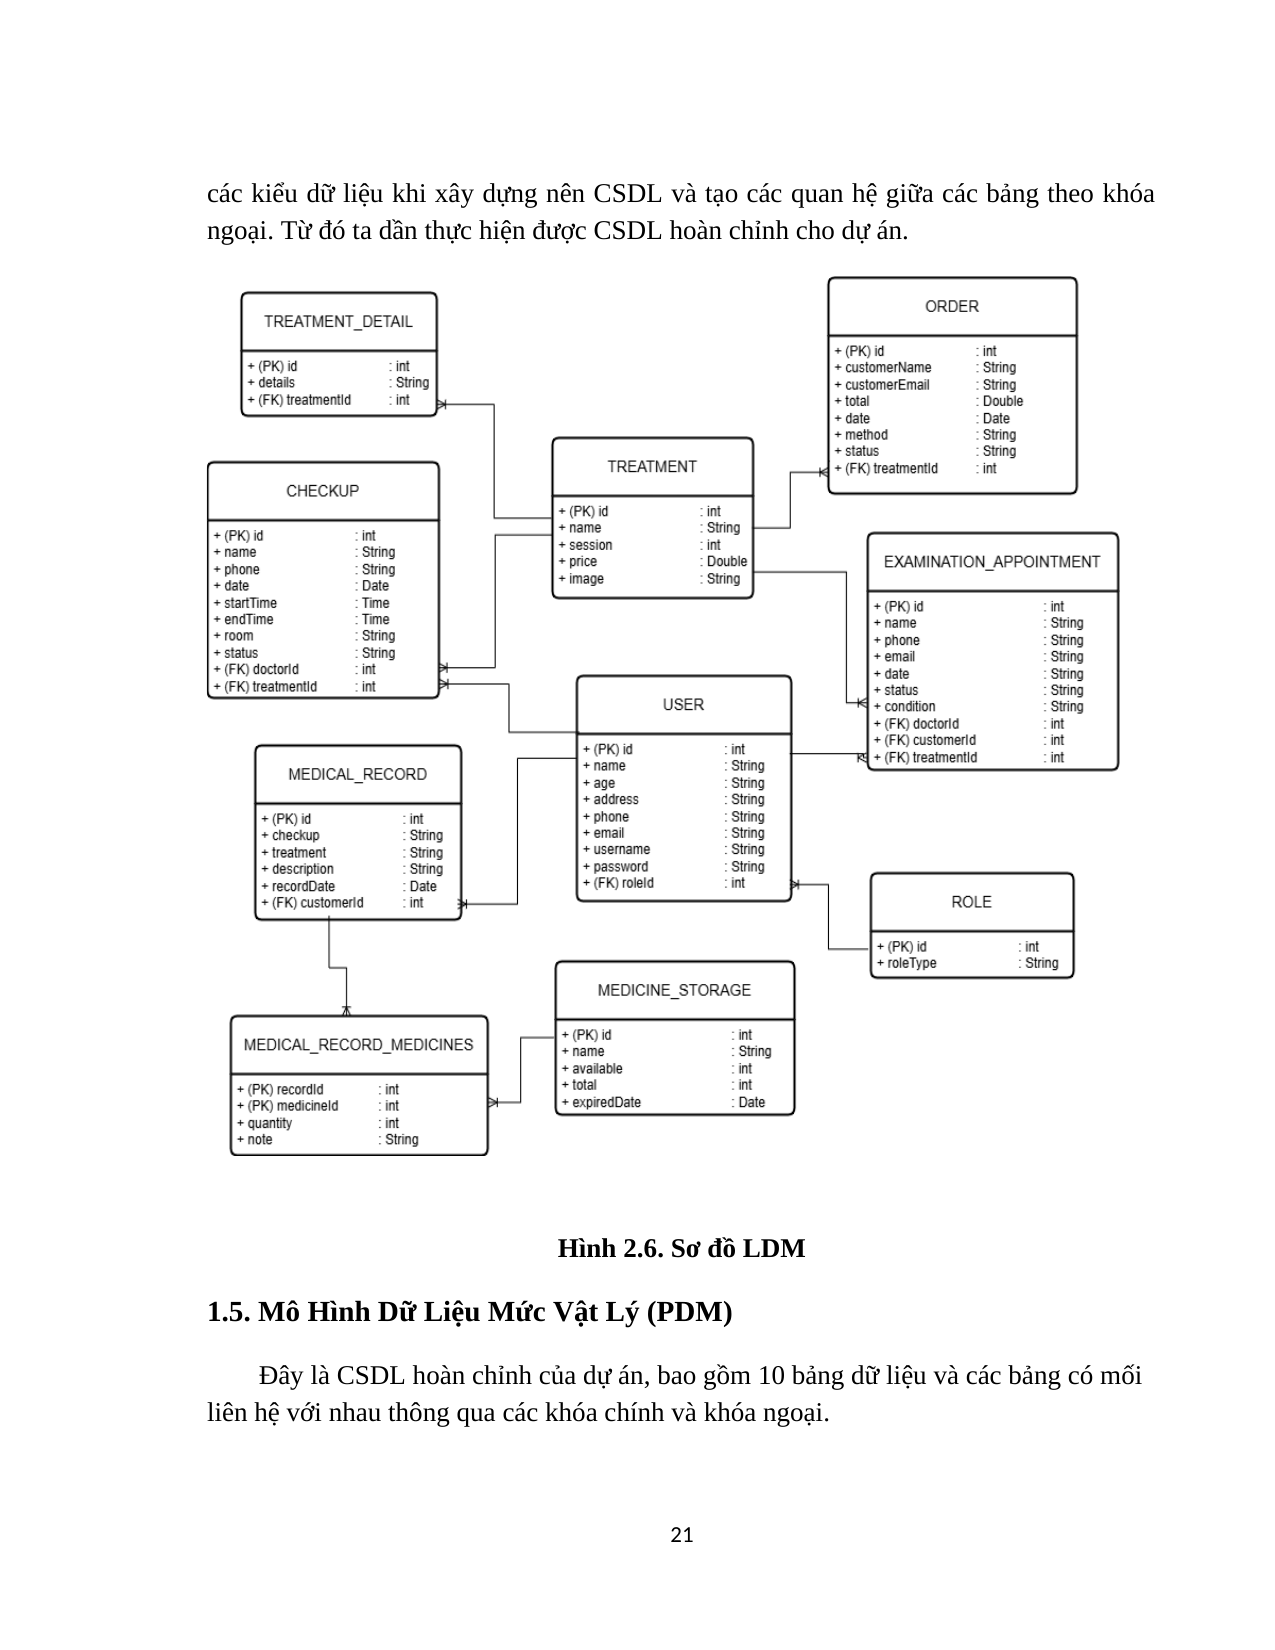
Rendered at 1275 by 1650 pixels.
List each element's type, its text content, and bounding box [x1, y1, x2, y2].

text Đây là CSDL hoàn chỉnh của dự án, bao gồm 10 bảng dữ liệu và các bảng có mối liên hệ với nhau thông qua các khóa chính và khóa ngoại. [207, 1359, 1157, 1428]
text Hình 2.6. Sơ đồ LDM [207, 1232, 1157, 1263]
picture [206, 276, 1157, 1156]
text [207, 177, 1157, 246]
subtitle 1.5. Mô Hình Dữ Liệu Mức Vật Lý (PDM) [207, 1294, 1157, 1327]
